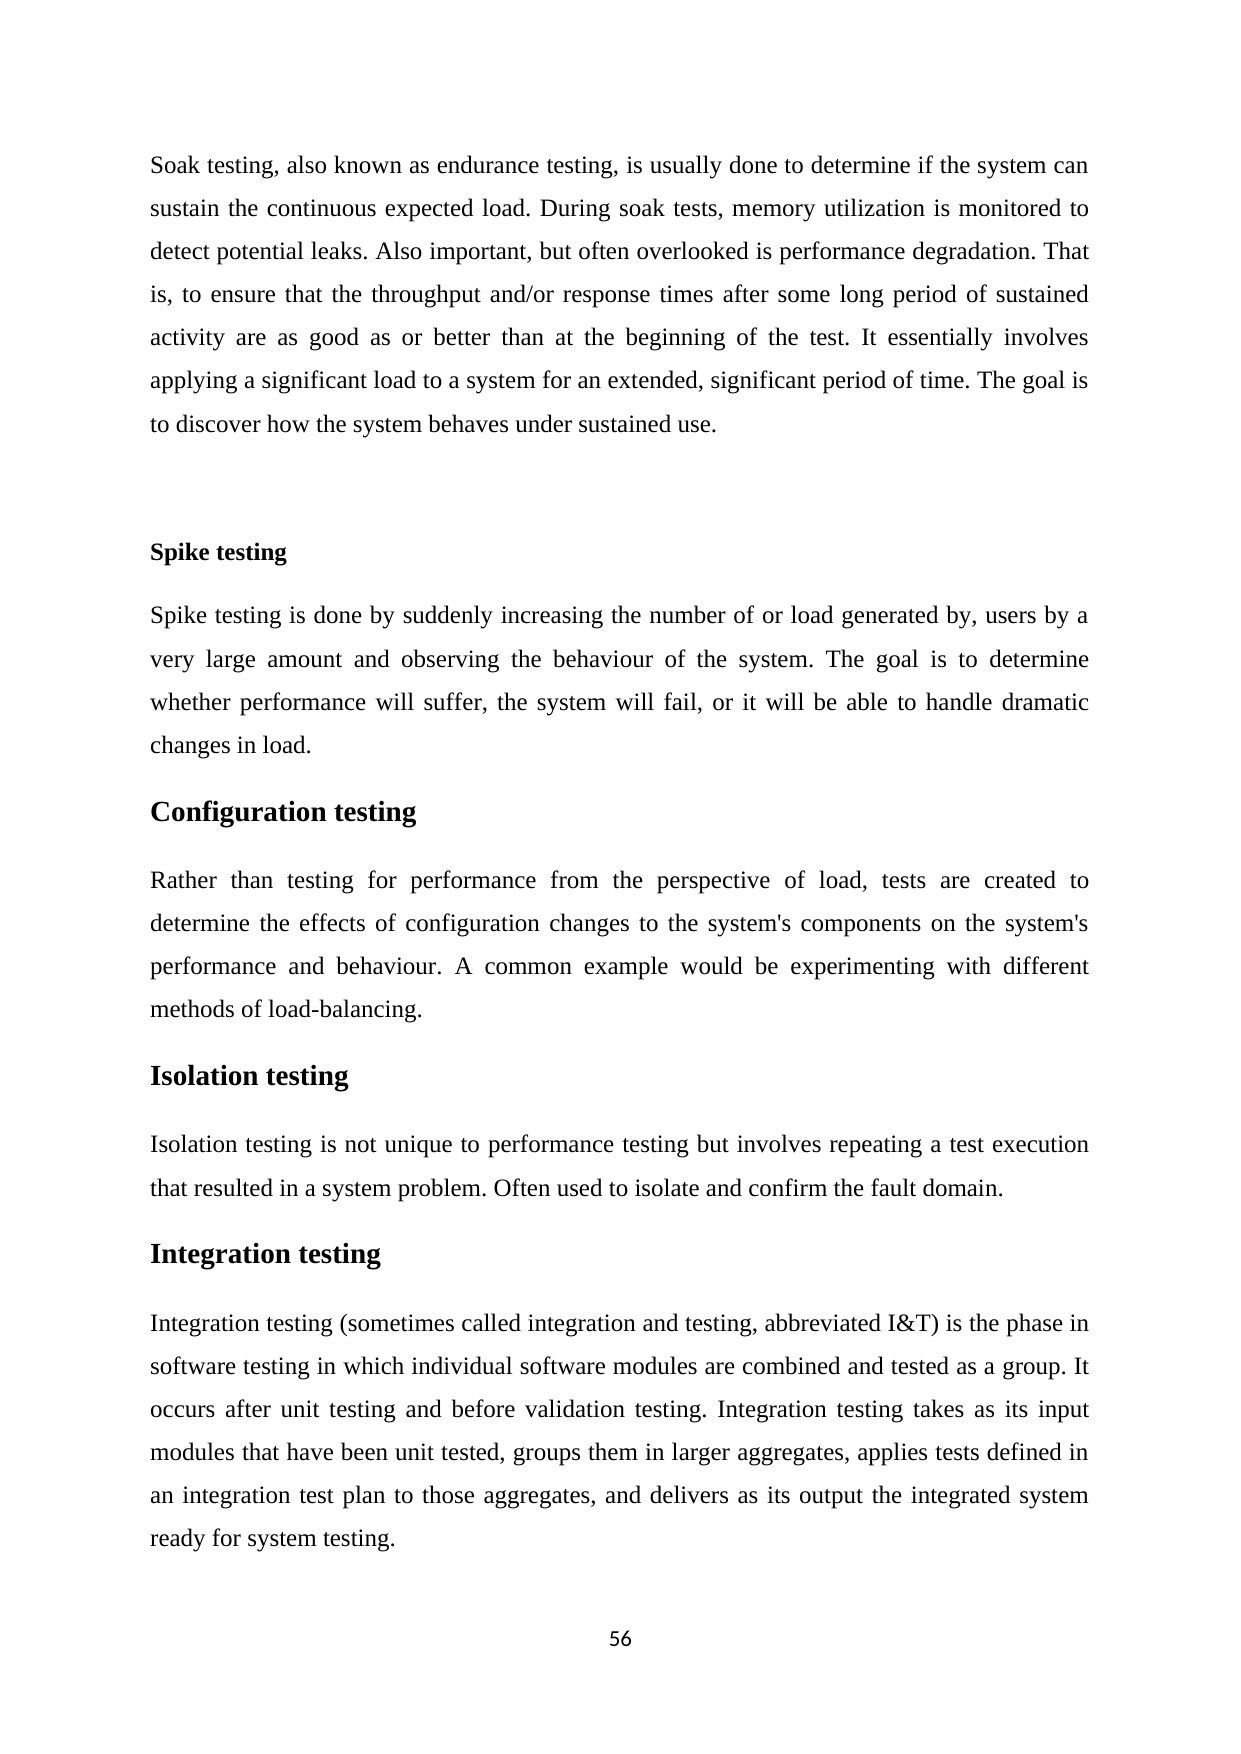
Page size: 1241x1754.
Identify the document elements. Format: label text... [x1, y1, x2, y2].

text Configuration testing [150, 794, 1090, 827]
text Rather than testing for performance from the perspective of load, tests are created to determine the effects of configuration changes to the system's components on the system's performance and behaviour. A common example would be experimenting with different methods of load-balancing. [150, 865, 1090, 1023]
text Integration testing (sometimes called integration and testing, abbreviated I&T) is the phase in software testing in which individual software modules are combined and tested as a group. It occurs after unit testing and before validation testing. Integration testing takes as its input modules that have been unit tested, groups them in larger aggregates, applies tests defined in an integration test plan to those aggregates, and delivers as its output the integrated system ready for system testing. [150, 1308, 1090, 1552]
text Isolation testing [150, 1058, 1090, 1092]
text Soak testing, also known as endurance testing, is usually done to determine if the system can sustain the continuous expected load. During soak tests, memory utilization is monitored to detect potential leaks. Also important, but often overlooked is performance degradation. That is, to ensure that the throughput and/or response times after some long period of sustained activity are as good as or better than at the beginning of the test. It essentially involves applying a significant load to a system for an extended, significant period of time. The goal is to discover how the system behaves under sustained use. [150, 150, 1090, 437]
text Integration testing [150, 1237, 1090, 1270]
text Spike testing is done by suddenly increasing the number of or load generated by, users by a very large amount and observing the behaviour of the system. The goal is to determine whether performance will suffer, the system will fail, or it will be able to handle dramatic changes in load. [150, 601, 1090, 759]
text Isolation testing is not unique to performance testing but involves repeating a test execution that resulted in a system problem. Often used to isolate and confirm the fault domain. [150, 1129, 1090, 1201]
text Spike testing [150, 537, 1090, 565]
